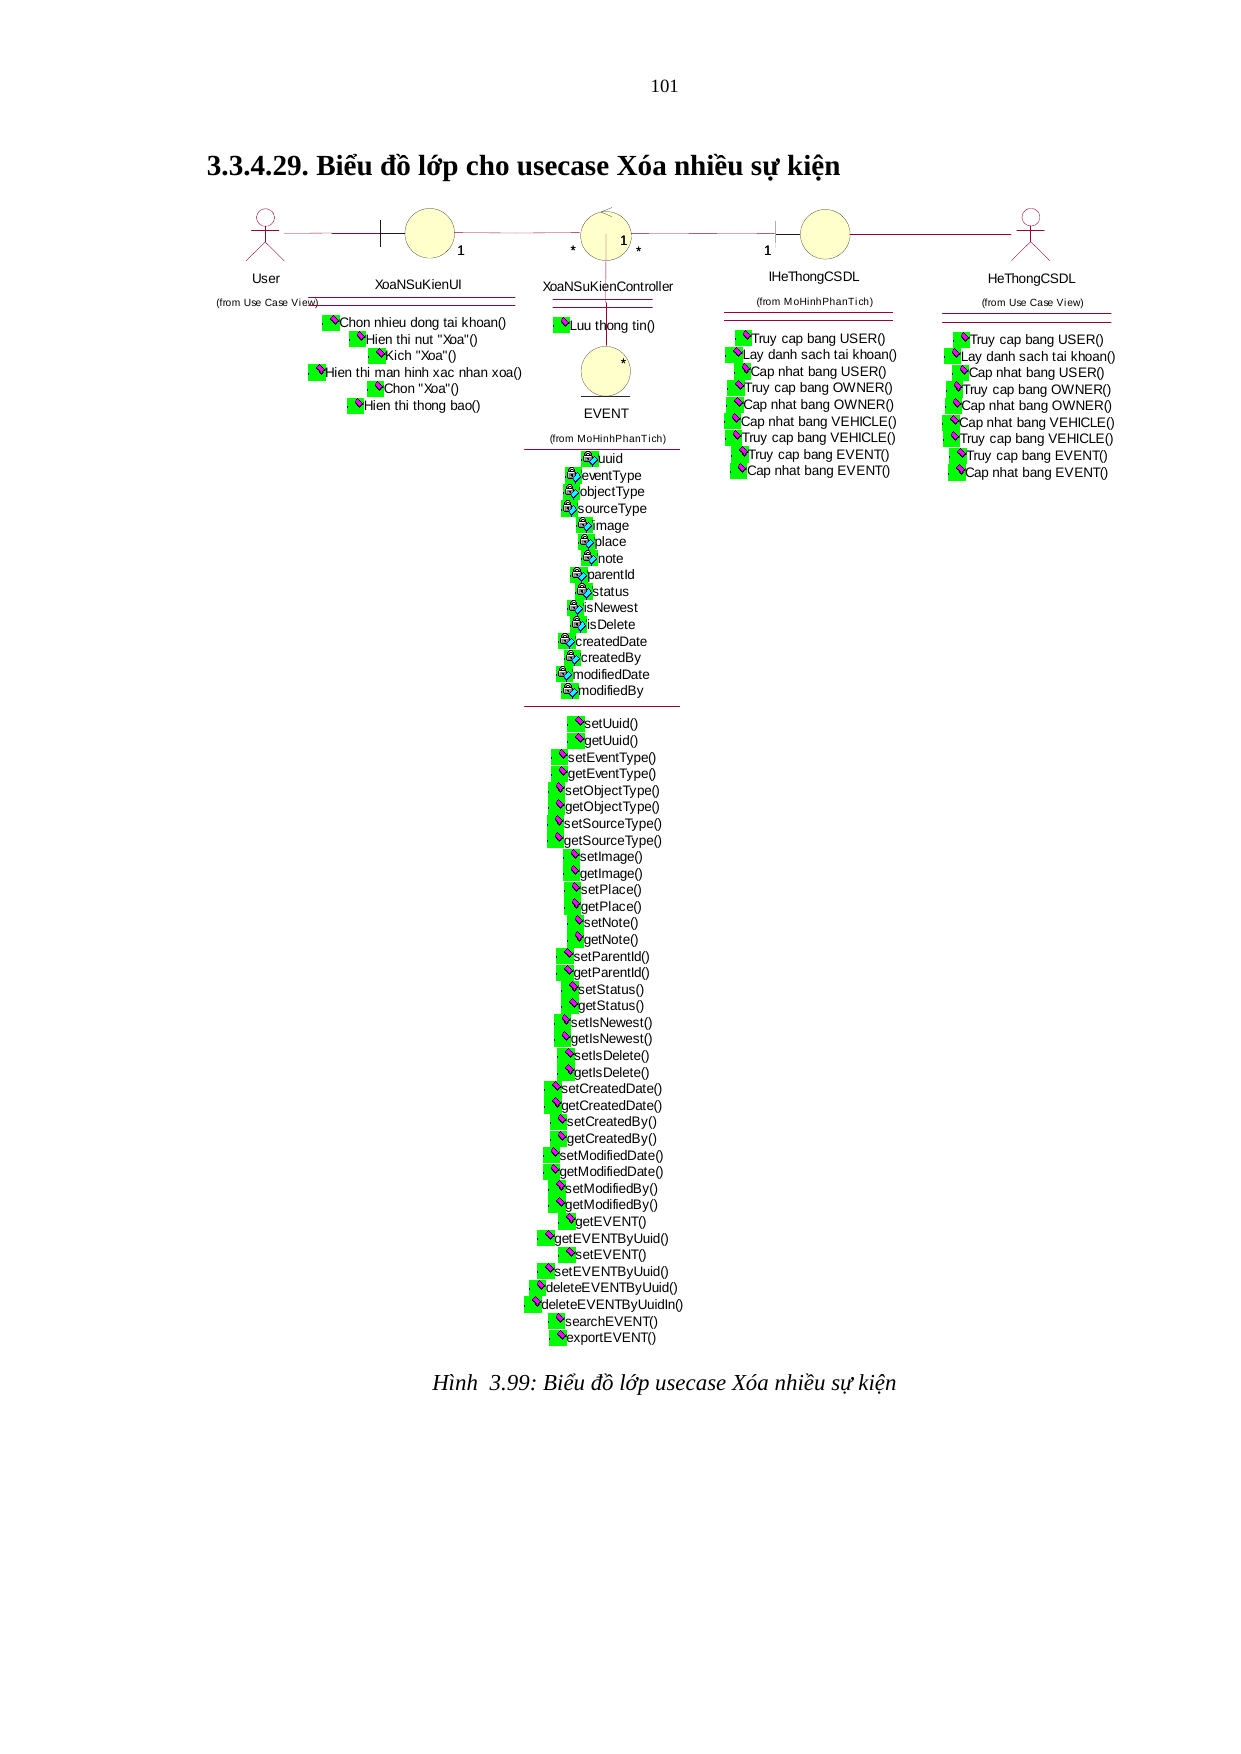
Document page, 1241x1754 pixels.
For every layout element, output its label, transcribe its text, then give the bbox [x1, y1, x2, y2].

subtitle 3.3.4.29. Biểu đồ lớp cho usecase Xóa nhiều sự kiện [207, 148, 1122, 181]
